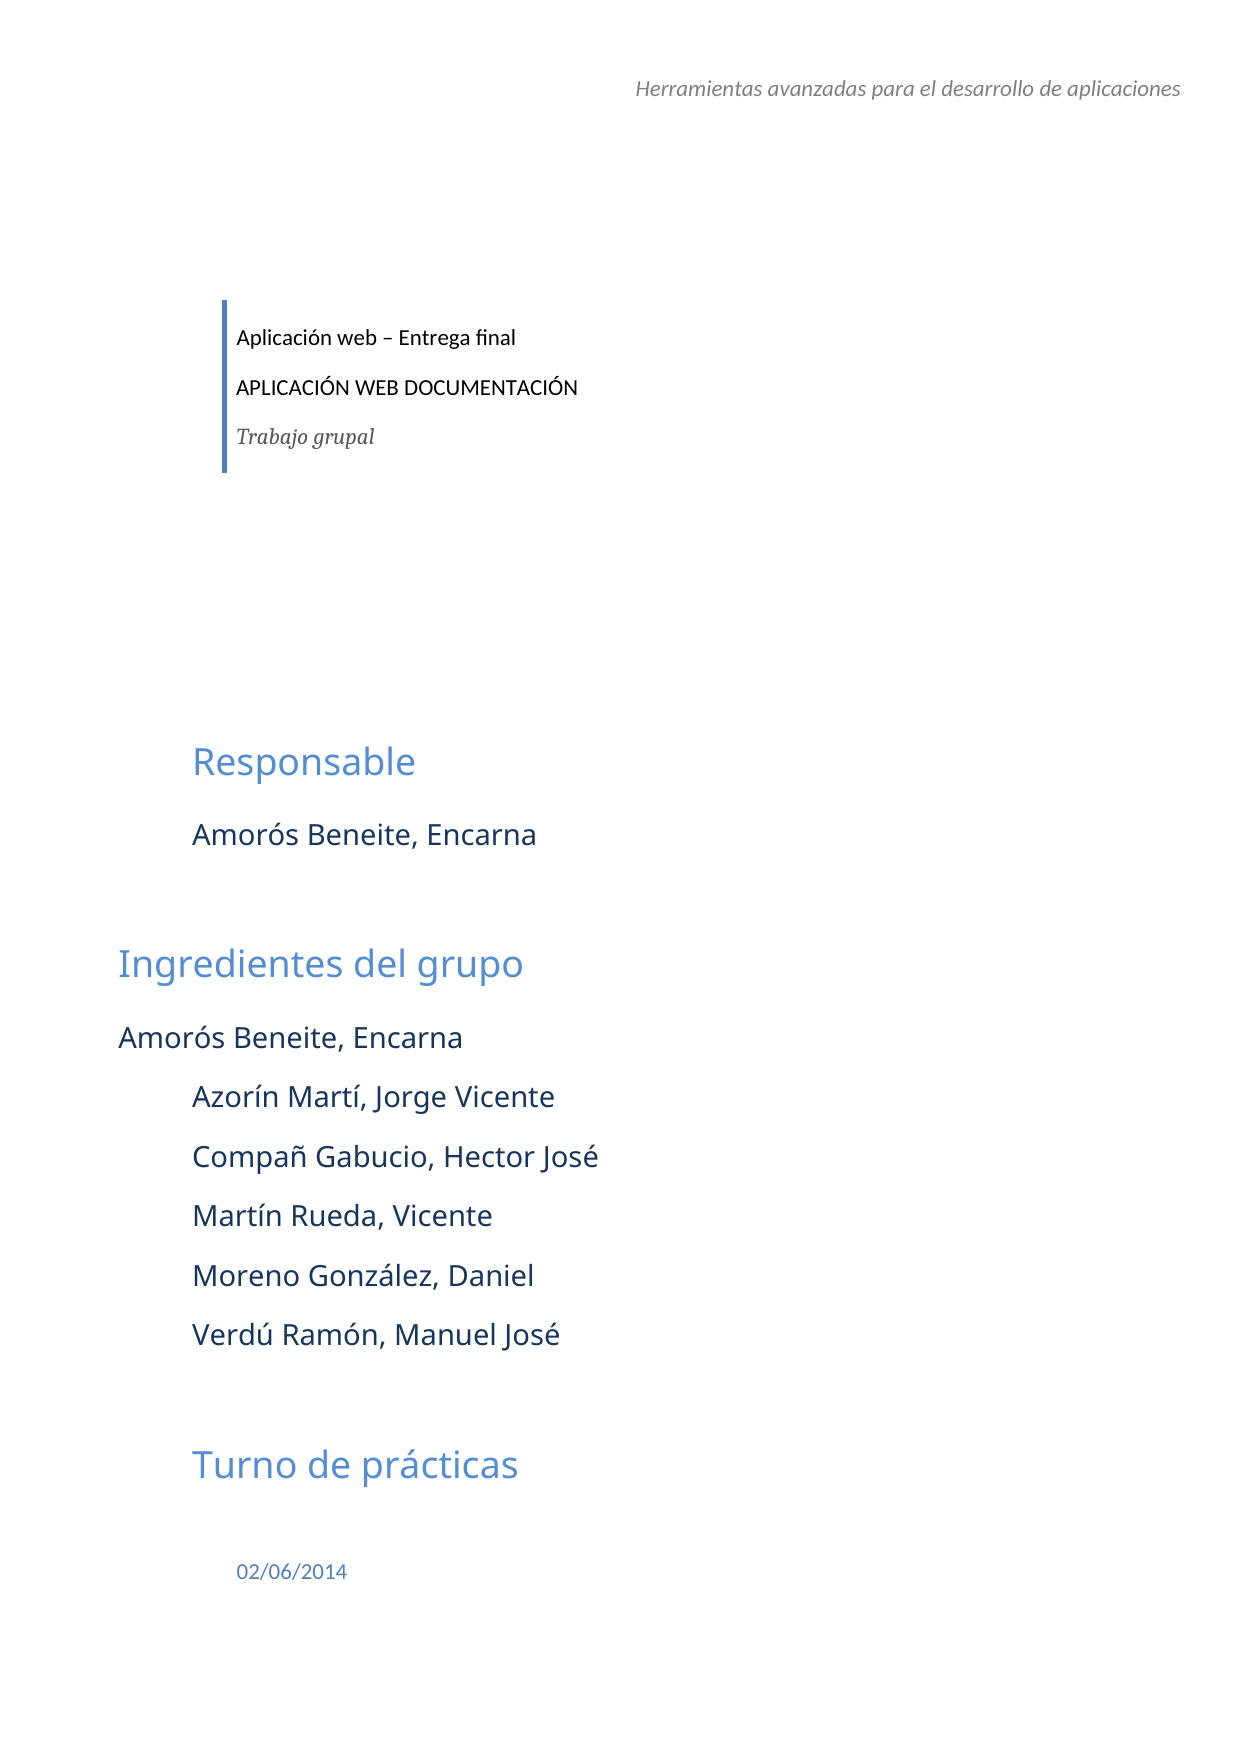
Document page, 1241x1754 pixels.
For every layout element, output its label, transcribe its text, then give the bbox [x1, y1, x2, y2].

text Martín Rueda, Vicente [192, 1196, 1181, 1235]
text Azorín Martí, Jorge Vicente [192, 1077, 1181, 1116]
table_header [225, 1535, 1075, 1636]
text Moreno González, Daniel Verdú Ramón, Manuel José [192, 1255, 1181, 1354]
text Compañ Gabucio, Hector José [192, 1136, 1181, 1176]
text Turno de prácticas [192, 1438, 1181, 1489]
text Amorós Beneite, Encarna [118, 1017, 1181, 1057]
text Ingredientes del grupo [118, 938, 1181, 989]
